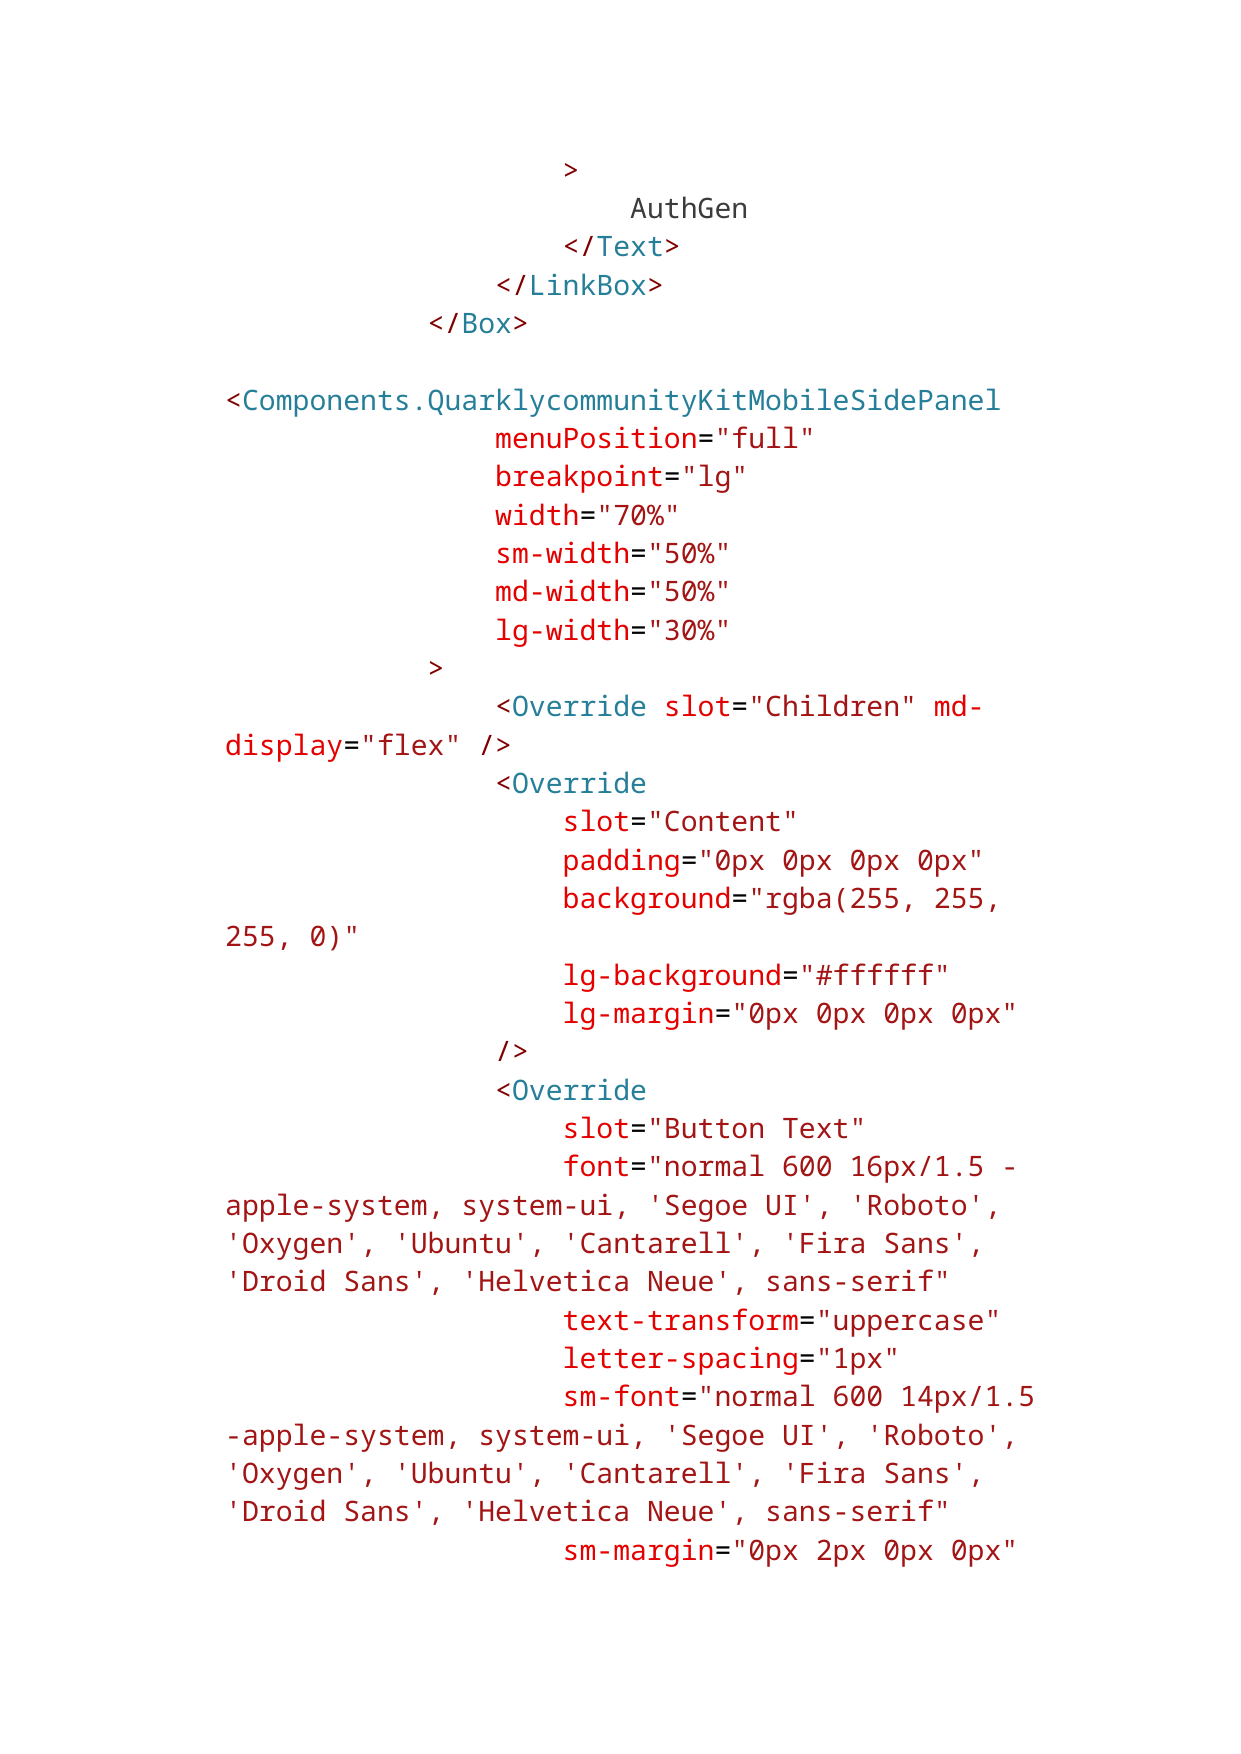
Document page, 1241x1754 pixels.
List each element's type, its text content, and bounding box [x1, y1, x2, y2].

text </Box> [225, 303, 1052, 342]
text font="normal 600 16px/1.5 -apple-system, system-ui, 'Segoe UI', 'Roboto', 'Oxygen', 'Ubuntu', 'Cantarell', 'Fira Sans', 'Droid Sans', 'Helvetica Neue', sans-serif" [225, 1147, 1052, 1300]
text width="70%" [225, 495, 1052, 533]
text slot="Content" [225, 802, 1052, 840]
text </Text> [225, 227, 1052, 265]
text sm-width="50%" [225, 533, 1052, 572]
text lg-width="30%" [225, 610, 1052, 648]
text <Override [225, 763, 1052, 802]
text AuthGen [225, 188, 1052, 227]
text <Components.QuarklycommunityKitMobileSidePanel [225, 342, 1052, 418]
text sm-margin="0px 2px 0px 0px" [225, 1530, 1052, 1568]
text <Override [225, 1070, 1052, 1108]
text > [225, 150, 1052, 188]
text > [225, 648, 1052, 687]
text /> [225, 1032, 1052, 1070]
text padding="0px 0px 0px 0px" [225, 840, 1052, 878]
text <Override slot="Children" md-display="flex" /> [225, 687, 1052, 763]
text menuPosition="full" [225, 418, 1052, 457]
text sm-font="normal 600 14px/1.5 -apple-system, system-ui, 'Segoe UI', 'Roboto', 'Oxygen', 'Ubuntu', 'Cantarell', 'Fira Sans', 'Droid Sans', 'Helvetica Neue', sans-serif" [225, 1377, 1052, 1530]
text slot="Button Text" [225, 1108, 1052, 1147]
text md-width="50%" [225, 572, 1052, 610]
text letter-spacing="1px" [225, 1338, 1052, 1377]
text </LinkBox> [225, 265, 1052, 303]
text lg-margin="0px 0px 0px 0px" [225, 993, 1052, 1032]
text breakpoint="lg" [225, 457, 1052, 495]
text background="rgba(255, 255, 255, 0)" [225, 878, 1052, 955]
text lg-background="#ffffff" [225, 955, 1052, 993]
text text-transform="uppercase" [225, 1300, 1052, 1338]
